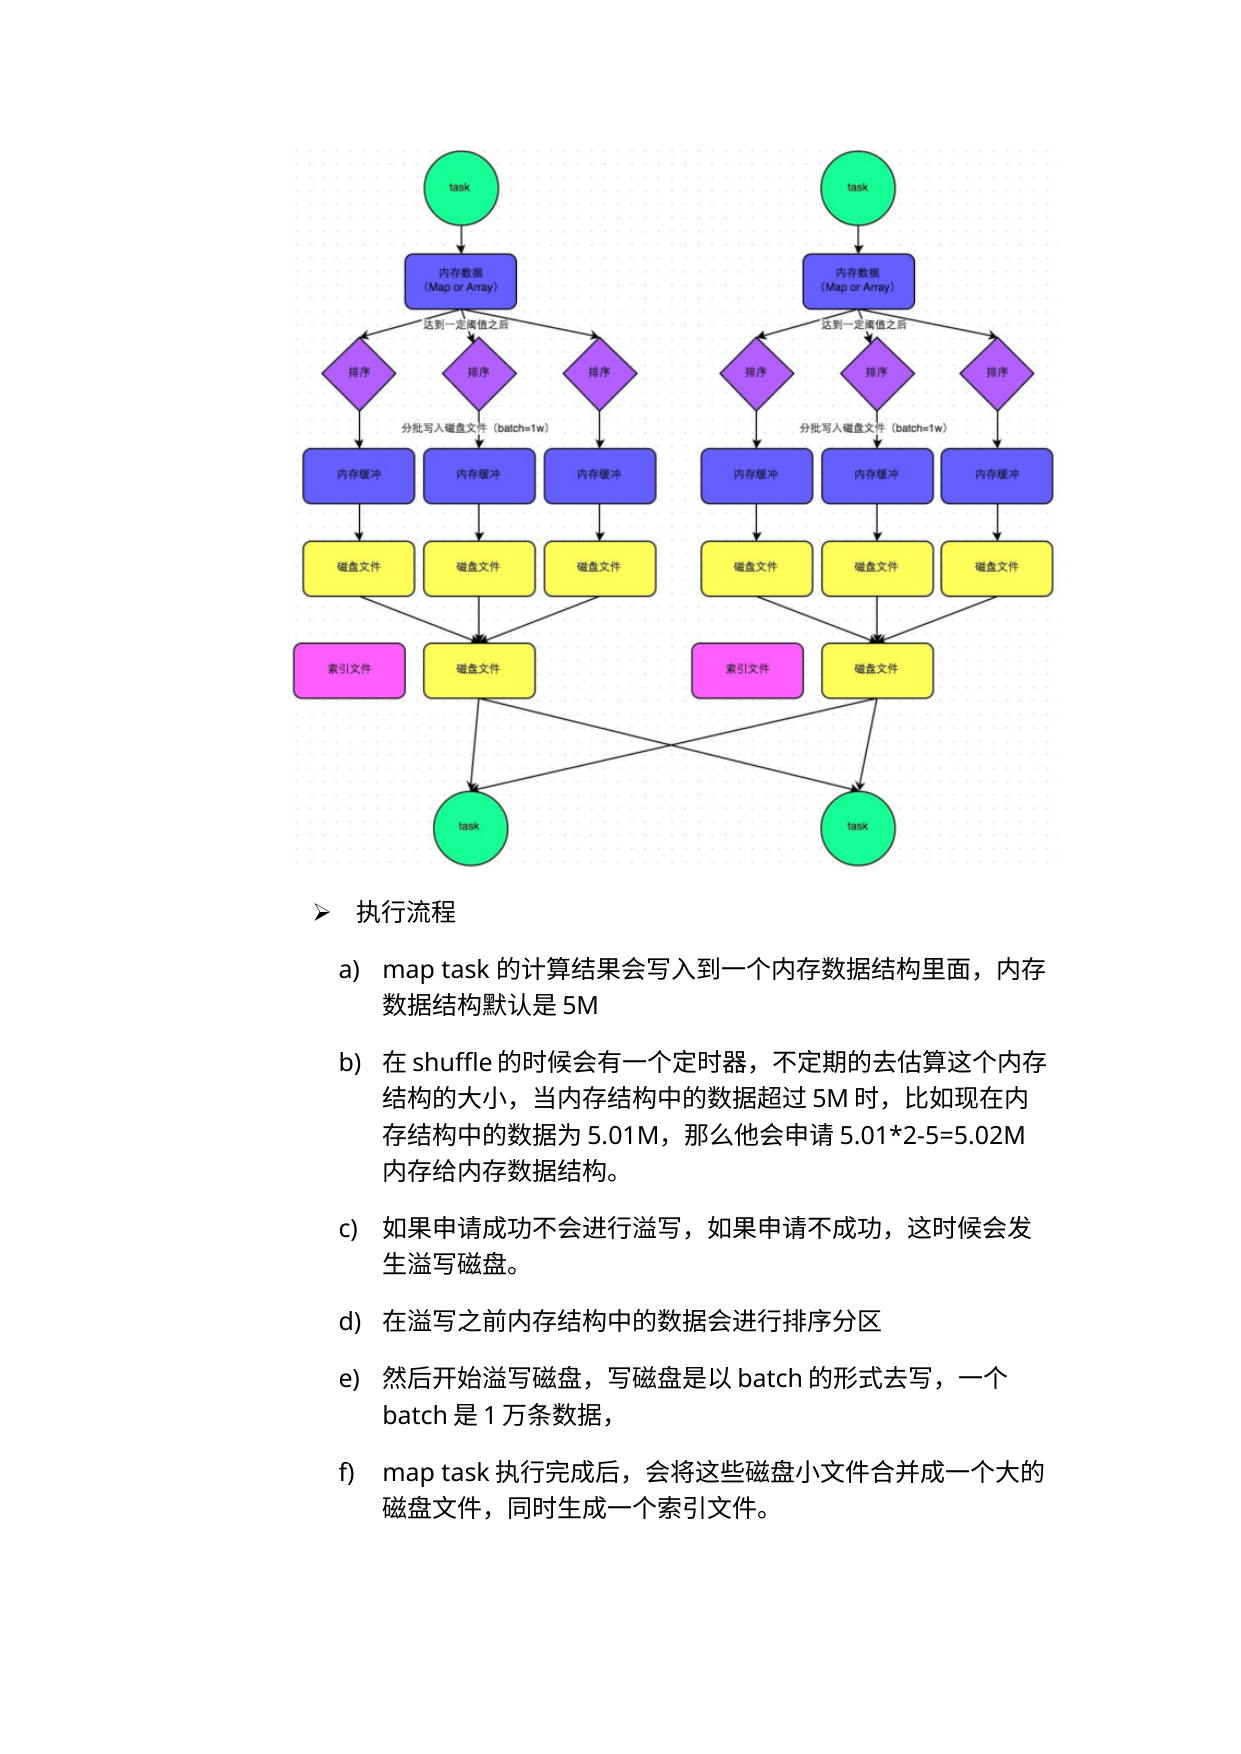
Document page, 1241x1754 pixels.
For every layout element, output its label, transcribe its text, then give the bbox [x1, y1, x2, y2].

list 在shuffle的时候会有一个定时器，不定期的去估算这个内存结构的大小，当内存结构中的数据超过5M时，比如现在内存结构中的数据为5.01M，那么他会申请5.01*2-5=5.02M内存给内存数据结构。 [338, 1043, 1053, 1188]
list 然后开始溢写磁盘，写磁盘是以batch的形式去写，一个batch是1万条数据， [338, 1359, 1053, 1431]
picture [287, 150, 1059, 872]
list 执行流程 [312, 892, 1053, 928]
list map task 的计算结果会写入到一个内存数据结构里面，内存数据结构默认是5M [338, 949, 1053, 1022]
list 在溢写之前内存结构中的数据会进行排序分区 [338, 1302, 1053, 1338]
list 如果申请成功不会进行溢写，如果申请不成功，这时候会发生溢写磁盘。 [338, 1208, 1053, 1281]
list map task执行完成后，会将这些磁盘小文件合并成一个大的磁盘文件，同时生成一个索引文件。 [338, 1452, 1053, 1525]
